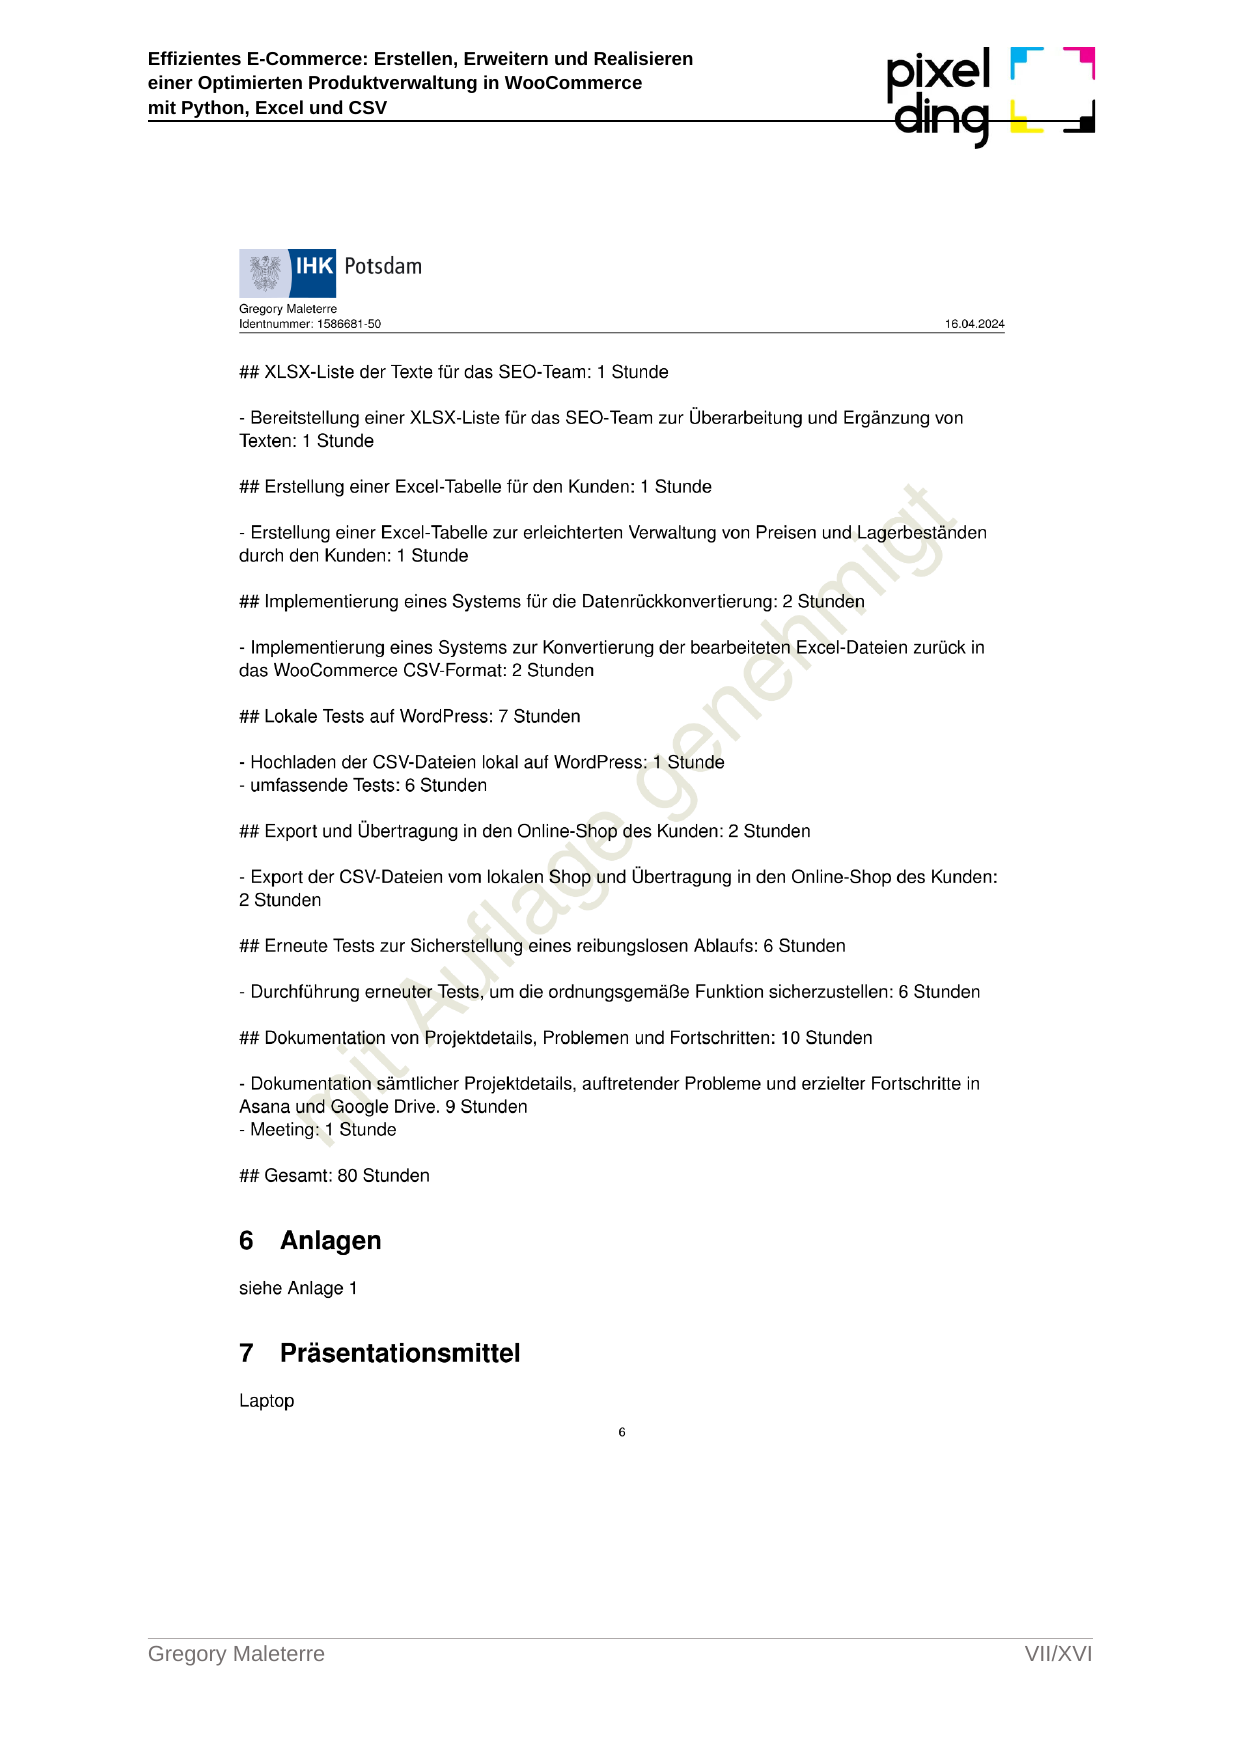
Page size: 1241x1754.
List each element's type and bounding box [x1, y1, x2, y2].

picture [887, 47, 1096, 149]
picture [147, 150, 1093, 1488]
